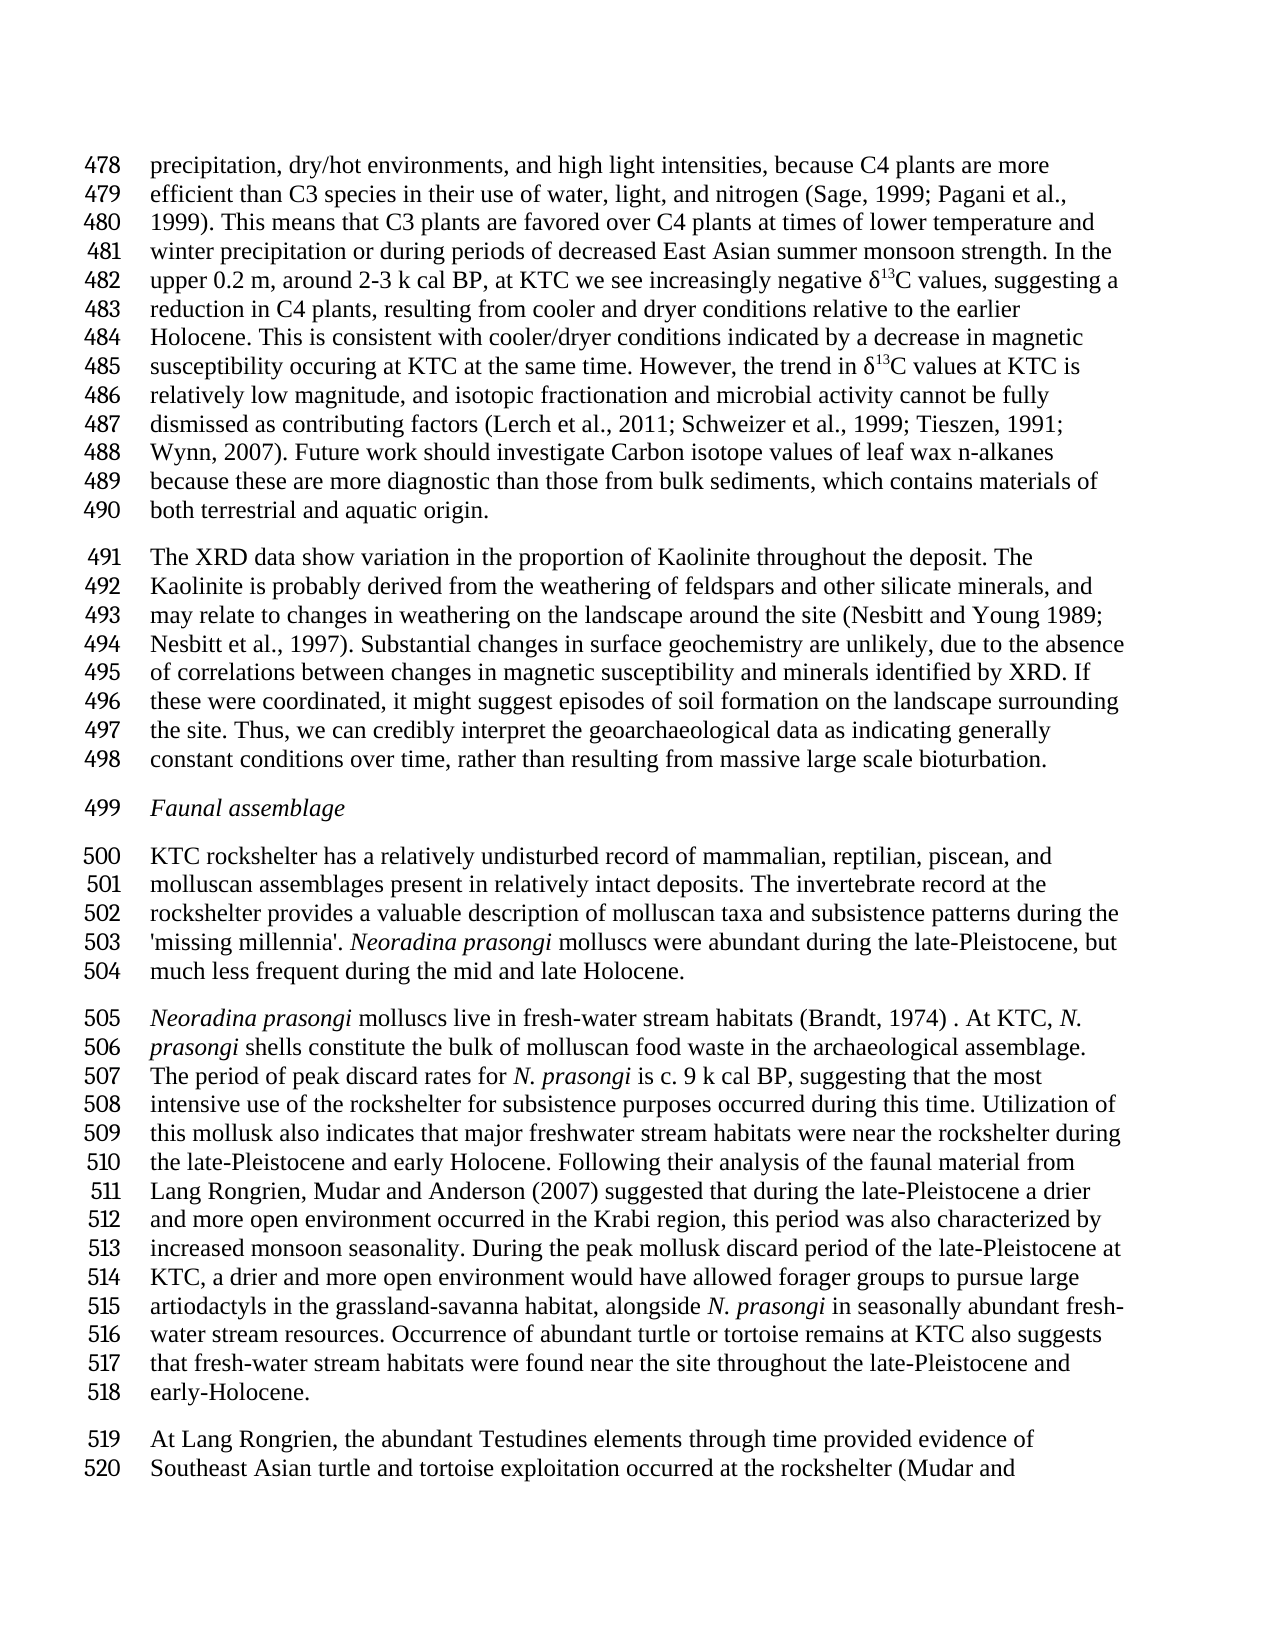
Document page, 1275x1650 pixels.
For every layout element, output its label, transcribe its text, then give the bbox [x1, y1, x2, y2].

text KTC rockshelter has a relatively undisturbed record of mammalian, reptilian, piscean, and molluscan assemblages present in relatively intact deposits. The invertebrate record at the rockshelter provides a valuable description of molluscan taxa and subsistence patterns during the 'missing millennia'. Neoradina prasongi molluscs were abundant during the late-Pleistocene, but much less frequent during the mid and late Holocene. [150, 841, 1125, 984]
text Neoradina prasongi molluscs live in fresh-water stream habitats (Brandt, 1974) . At KTC, N. prasongi shells constitute the bulk of molluscan food waste in the archaeological assemblage. The period of peak discard rates for N. prasongi is c. 9 k cal BP, suggesting that the most intensive use of the rockshelter for subsistence purposes occurred during this time. Utilization of this mollusk also indicates that major freshwater stream habitats were near the rockshelter during the late-Pleistocene and early Holocene. Following their analysis of the faunal material from Lang Rongrien, Mudar and Anderson (2007) suggested that during the late-Pleistocene a drier and more open environment occurred in the Krabi region, this period was also characterized by increased monsoon seasonality. During the peak mollusk discard period of the late-Pleistocene at KTC, a drier and more open environment would have allowed forager groups to pursue large artiodactyls in the grassland-savanna habitat, alongside N. prasongi in seasonally abundant fresh-water stream resources. Occurrence of abundant turtle or tortoise remains at KTC also suggests that fresh-water stream habitats were found near the site throughout the late-Pleistocene and early-Holocene. [150, 1003, 1125, 1406]
text The XRD data show variation in the proportion of Kaolinite throughout the deposit. The Kaolinite is probably derived from the weathering of feldspars and other silicate minerals, and may relate to changes in weathering on the landscape around the site (Nesbitt and Young 1989; Nesbitt et al., 1997). Substantial changes in surface geochemistry are unlikely, due to the absence of correlations between changes in magnetic susceptibility and minerals identified by XRD. If these were coordinated, it might suggest episodes of soil formation on the landscape surrounding the site. Thus, we can credibly interpret the geoarchaeological data as indicating generally constant conditions over time, rather than resulting from massive large scale bioturbation. [150, 542, 1125, 772]
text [150, 1424, 1125, 1482]
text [150, 150, 1125, 524]
subtitle Faunal assemblage [150, 793, 1125, 822]
